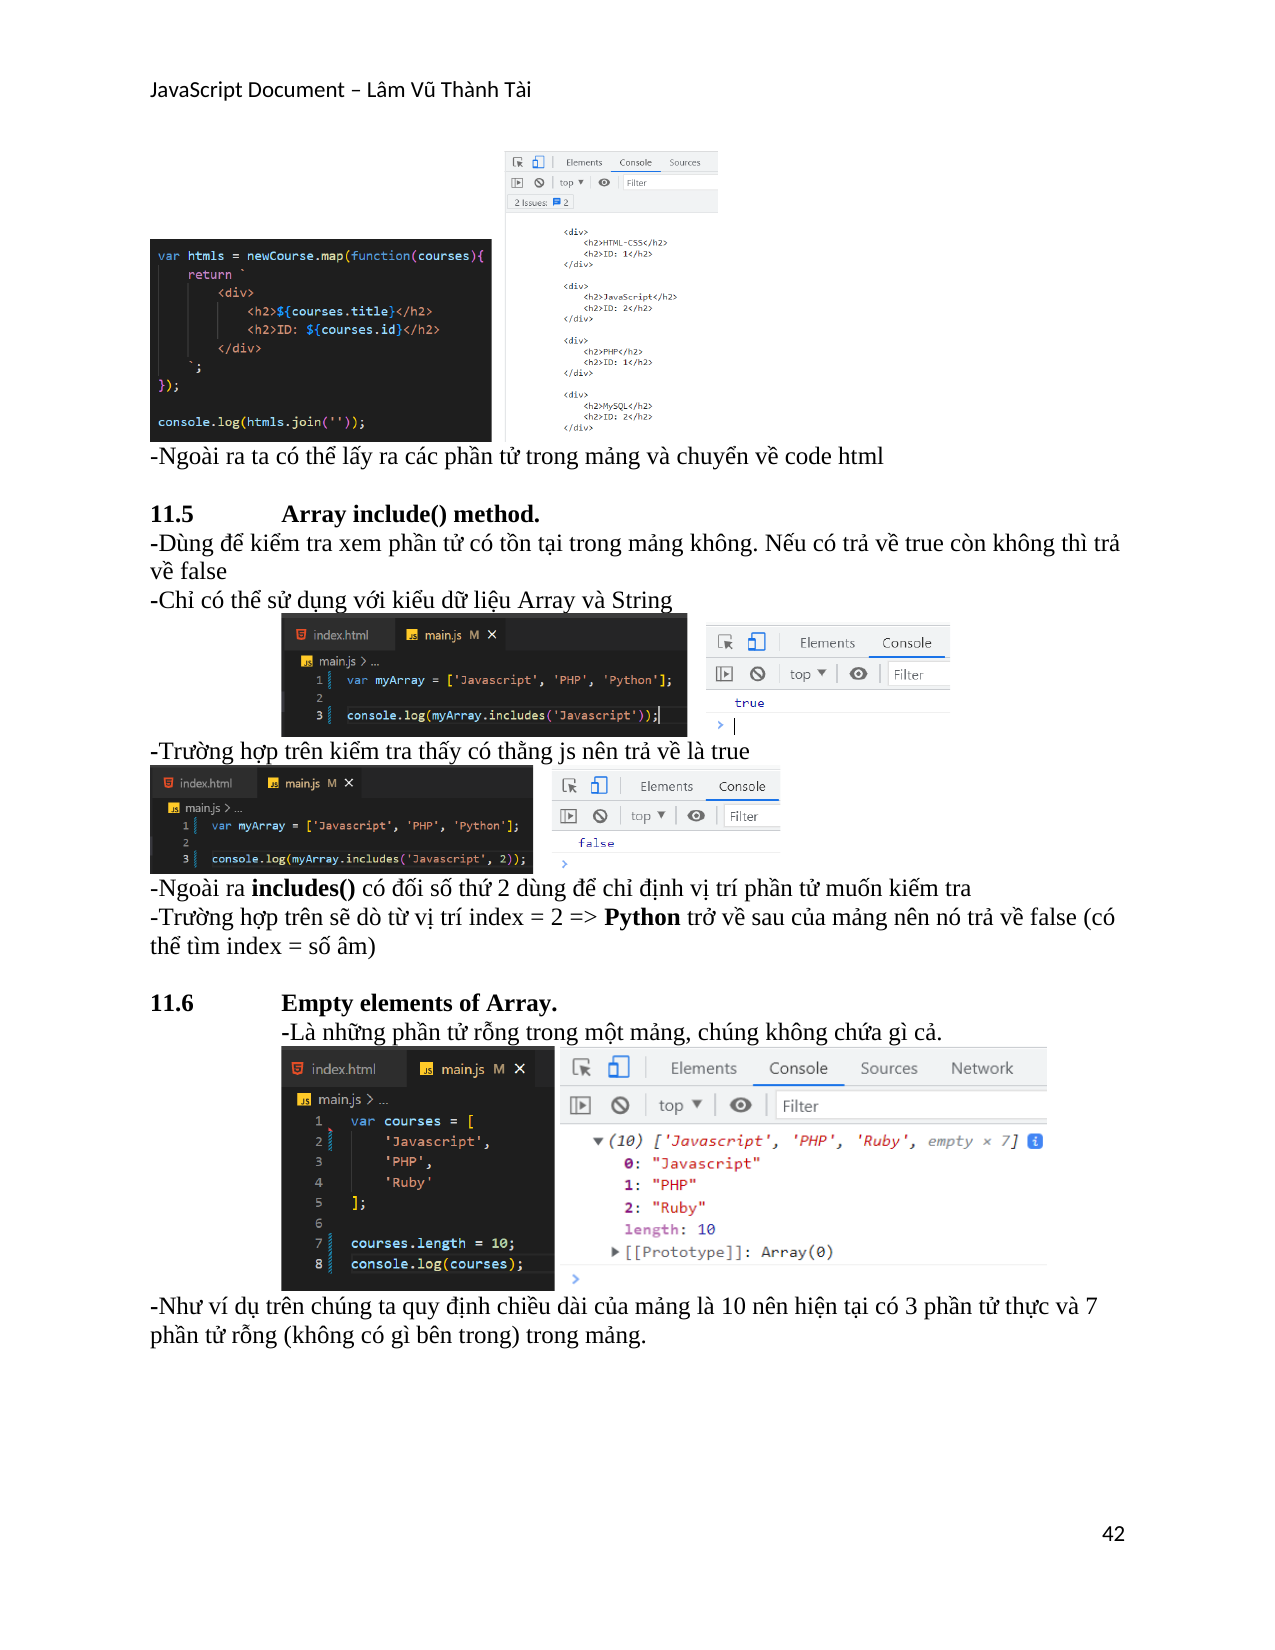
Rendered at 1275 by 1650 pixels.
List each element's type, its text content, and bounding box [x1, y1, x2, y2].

picture [281, 1046, 555, 1291]
picture [706, 622, 951, 737]
list -Là những phần tử rỗng trong một mảng, chúng không chứa gì cả. [150, 1017, 1125, 1046]
picture [150, 239, 492, 442]
list -Như ví dụ trên chúng ta quy định chiều dài của mảng là 10 nên hiện tại có 3 phần tử thực và 7 phần tử rỗng (không có gì bên trong) trong mảng. [150, 1291, 1125, 1348]
list -Ngoài ra ta có thể lấy ra các phần tử trong mảng và chuyển về code html [150, 441, 1125, 470]
list -Trường hợp trên sẽ dò từ vị trí index = 2 => Python trở về sau của mảng nên nó trả về false (có thể tìm index = số âm) [150, 902, 1125, 960]
picture [150, 765, 534, 874]
list Empty elements of Array. [150, 988, 1125, 1017]
list -Trường hợp trên kiểm tra thấy có thằng js nên trả về là true [150, 736, 1125, 765]
picture [504, 150, 718, 442]
list Array include() method. [150, 499, 1125, 528]
list -Dùng để kiểm tra xem phần tử có tồn tại trong mảng không. Nếu có trả về true còn không thì trả về false [150, 528, 1125, 585]
picture [281, 613, 688, 737]
picture [551, 765, 781, 874]
picture [560, 1046, 1047, 1291]
list -Ngoài ra includes() có đối số thứ 2 dùng để chỉ định vị trí phần tử muốn kiếm tra [150, 873, 1125, 902]
list -Chỉ có thể sử dụng với kiểu dữ liệu Array và String [150, 585, 1125, 614]
